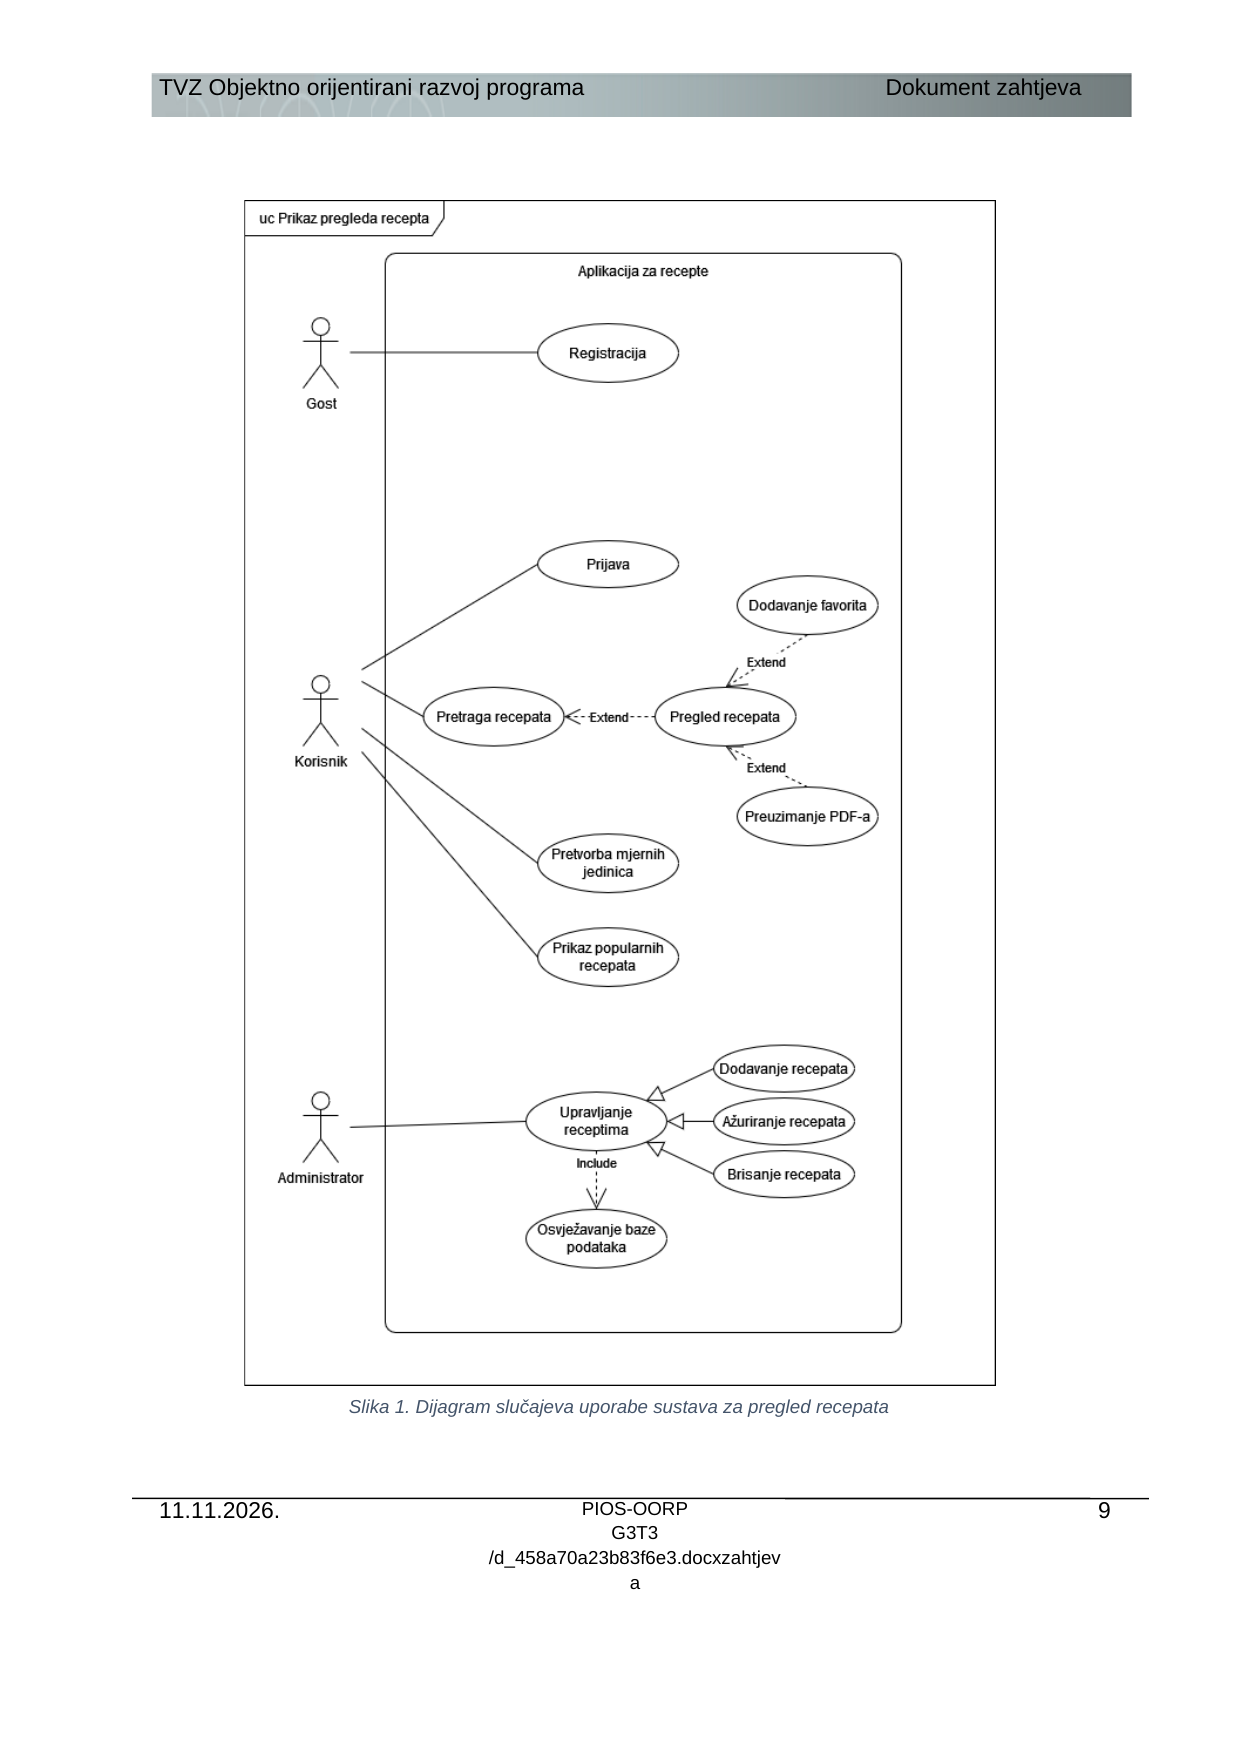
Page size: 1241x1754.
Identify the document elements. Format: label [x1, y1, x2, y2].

picture [151, 73, 1132, 117]
picture [244, 200, 996, 1386]
